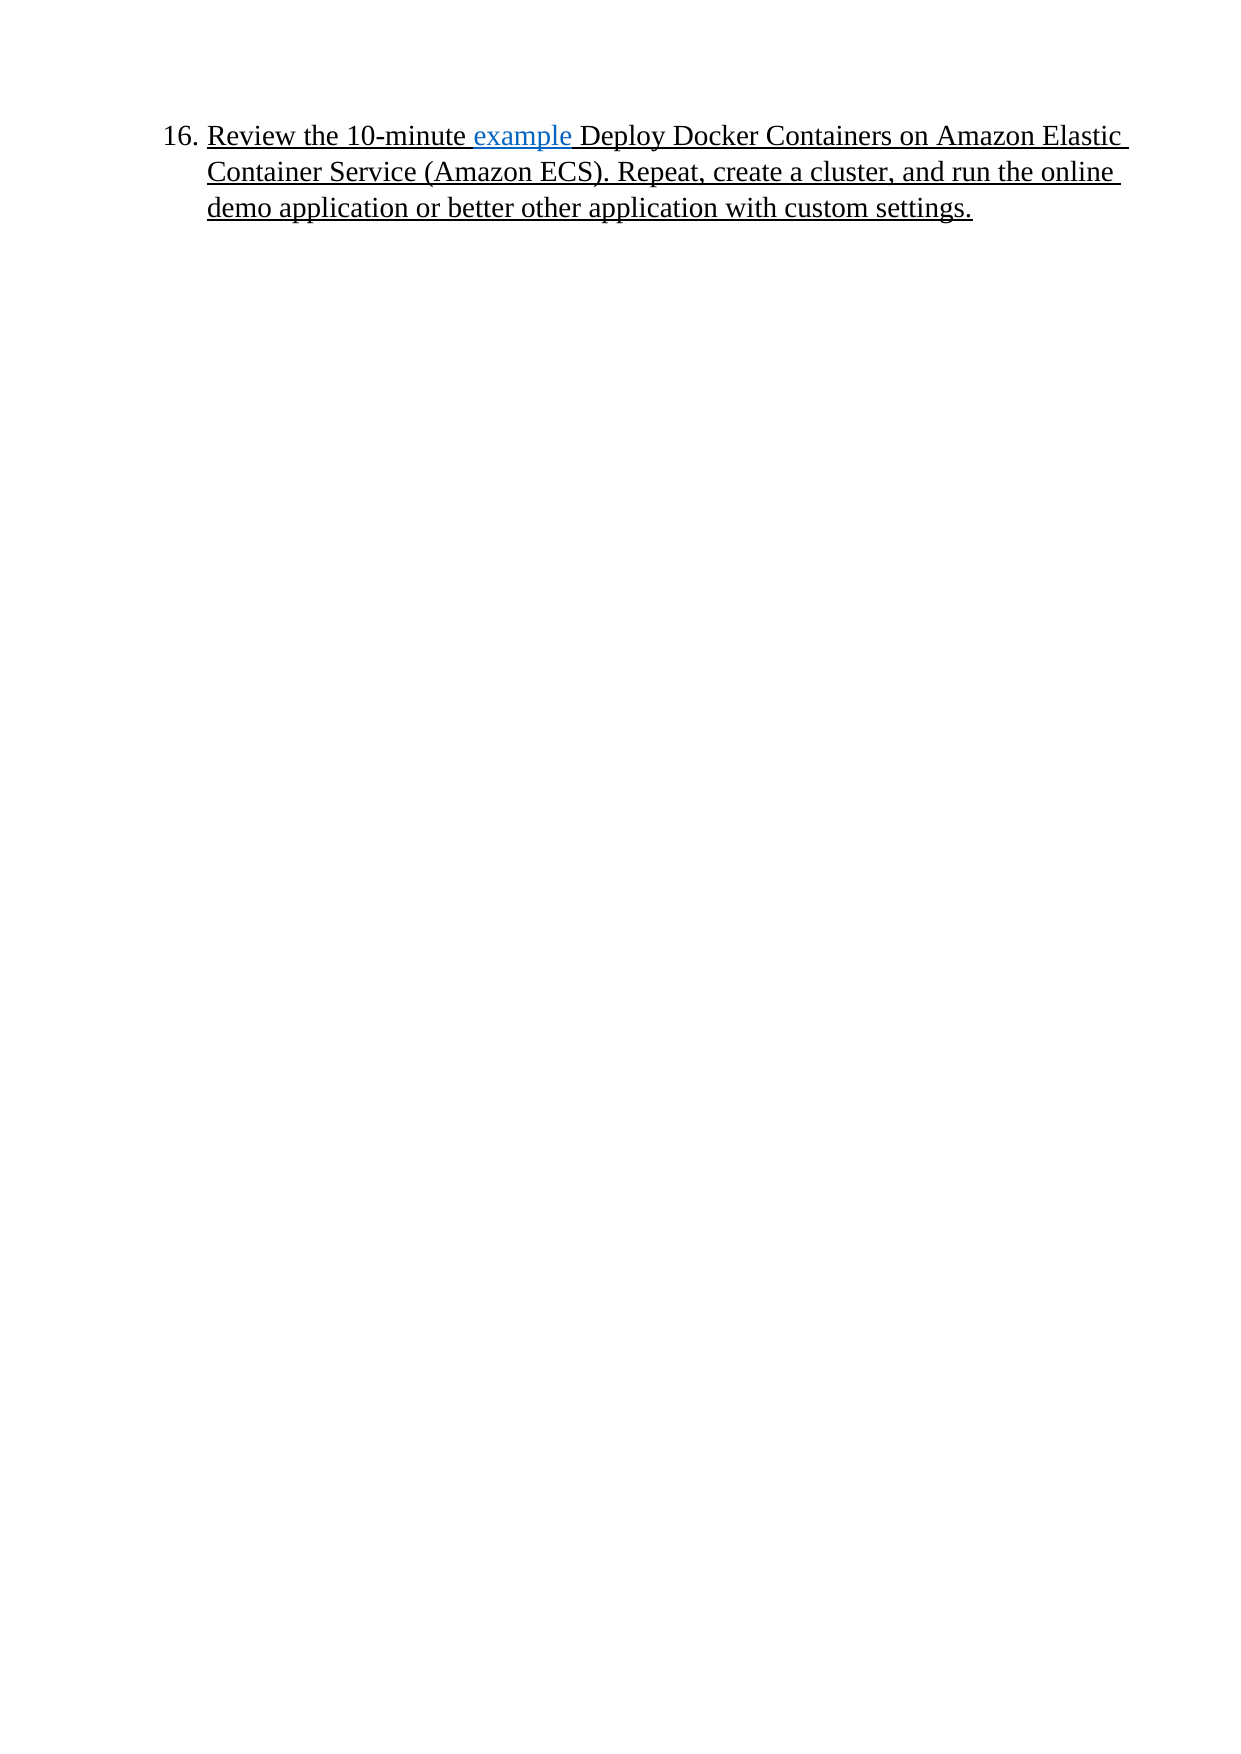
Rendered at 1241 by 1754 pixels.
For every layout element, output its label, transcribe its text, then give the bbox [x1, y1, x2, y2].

list Review the 10-minute example Deploy Docker Containers on Amazon Elastic Container Service (Amazon ECS). Repeat, create a cluster, and run the online demo application or better other application with custom settings. [162, 118, 1152, 224]
